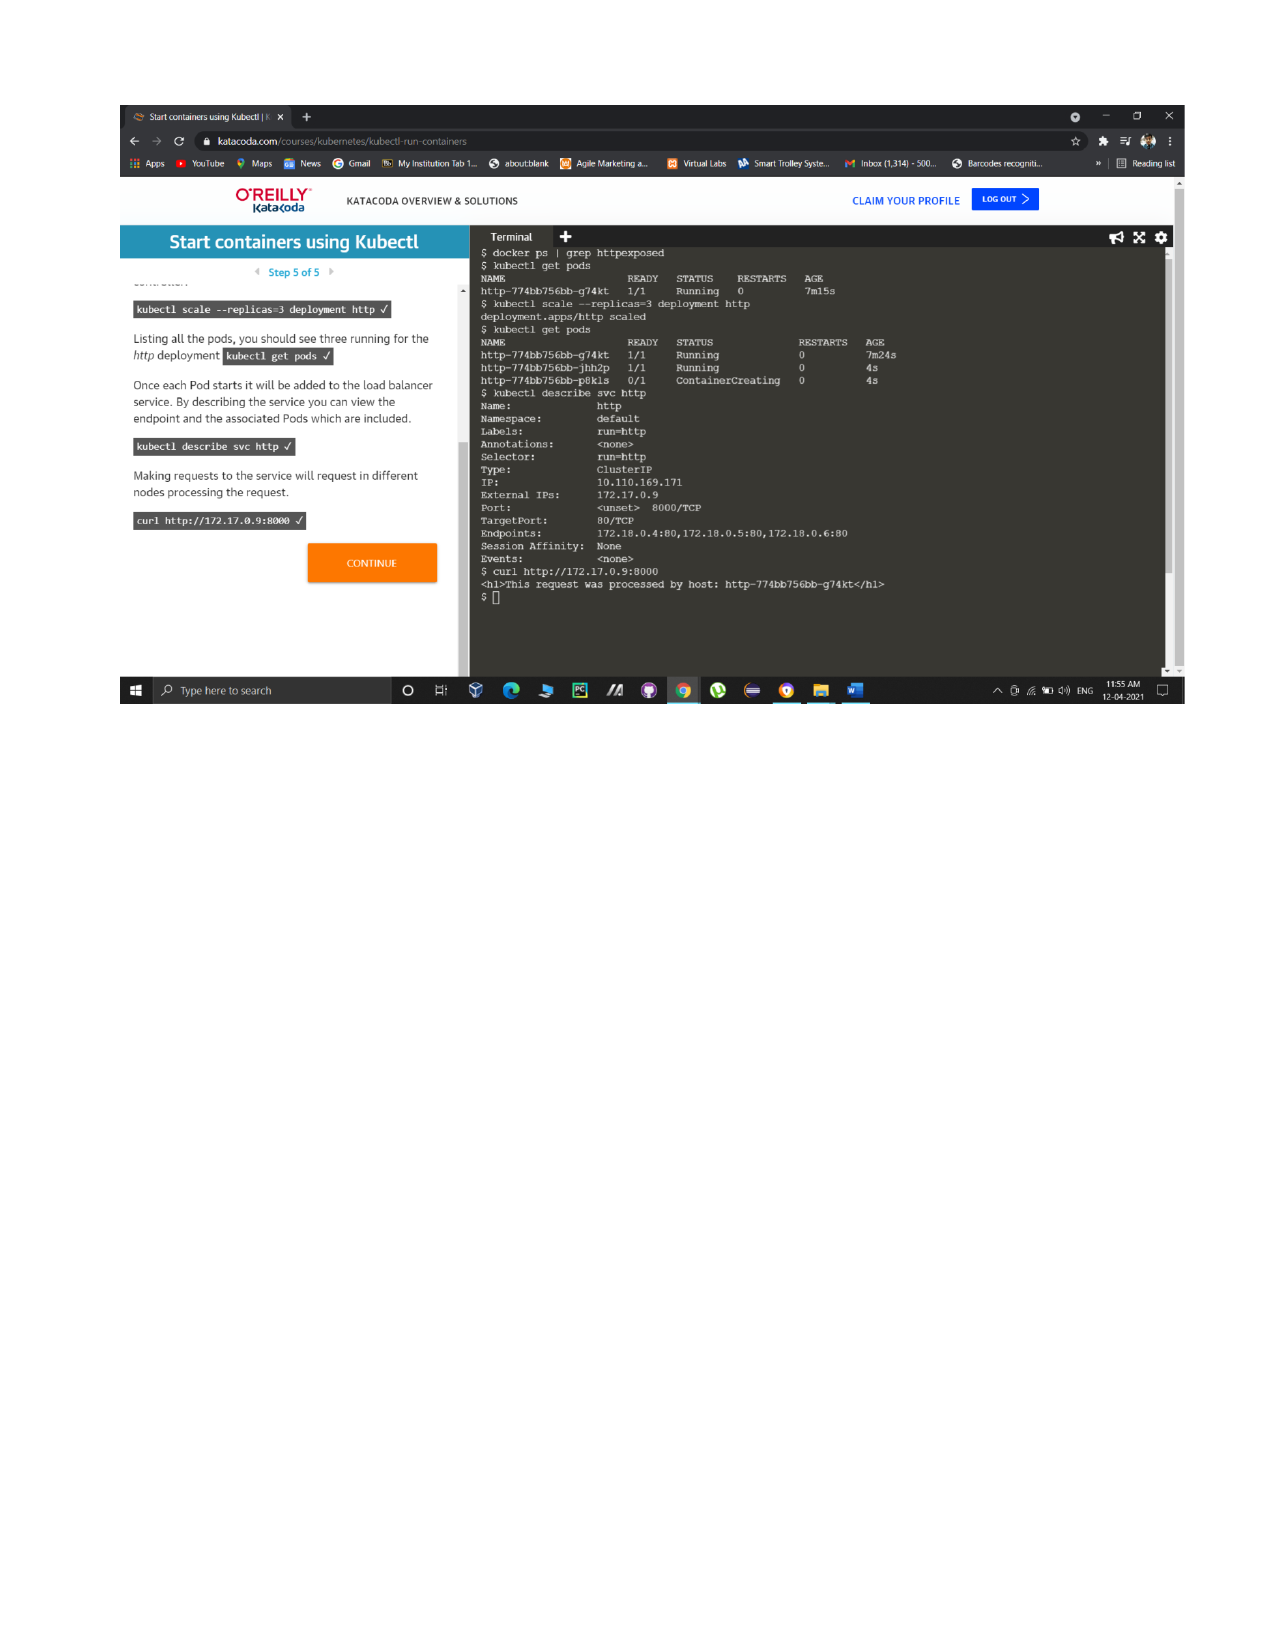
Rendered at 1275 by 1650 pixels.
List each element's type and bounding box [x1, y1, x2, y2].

picture [120, 105, 1185, 704]
